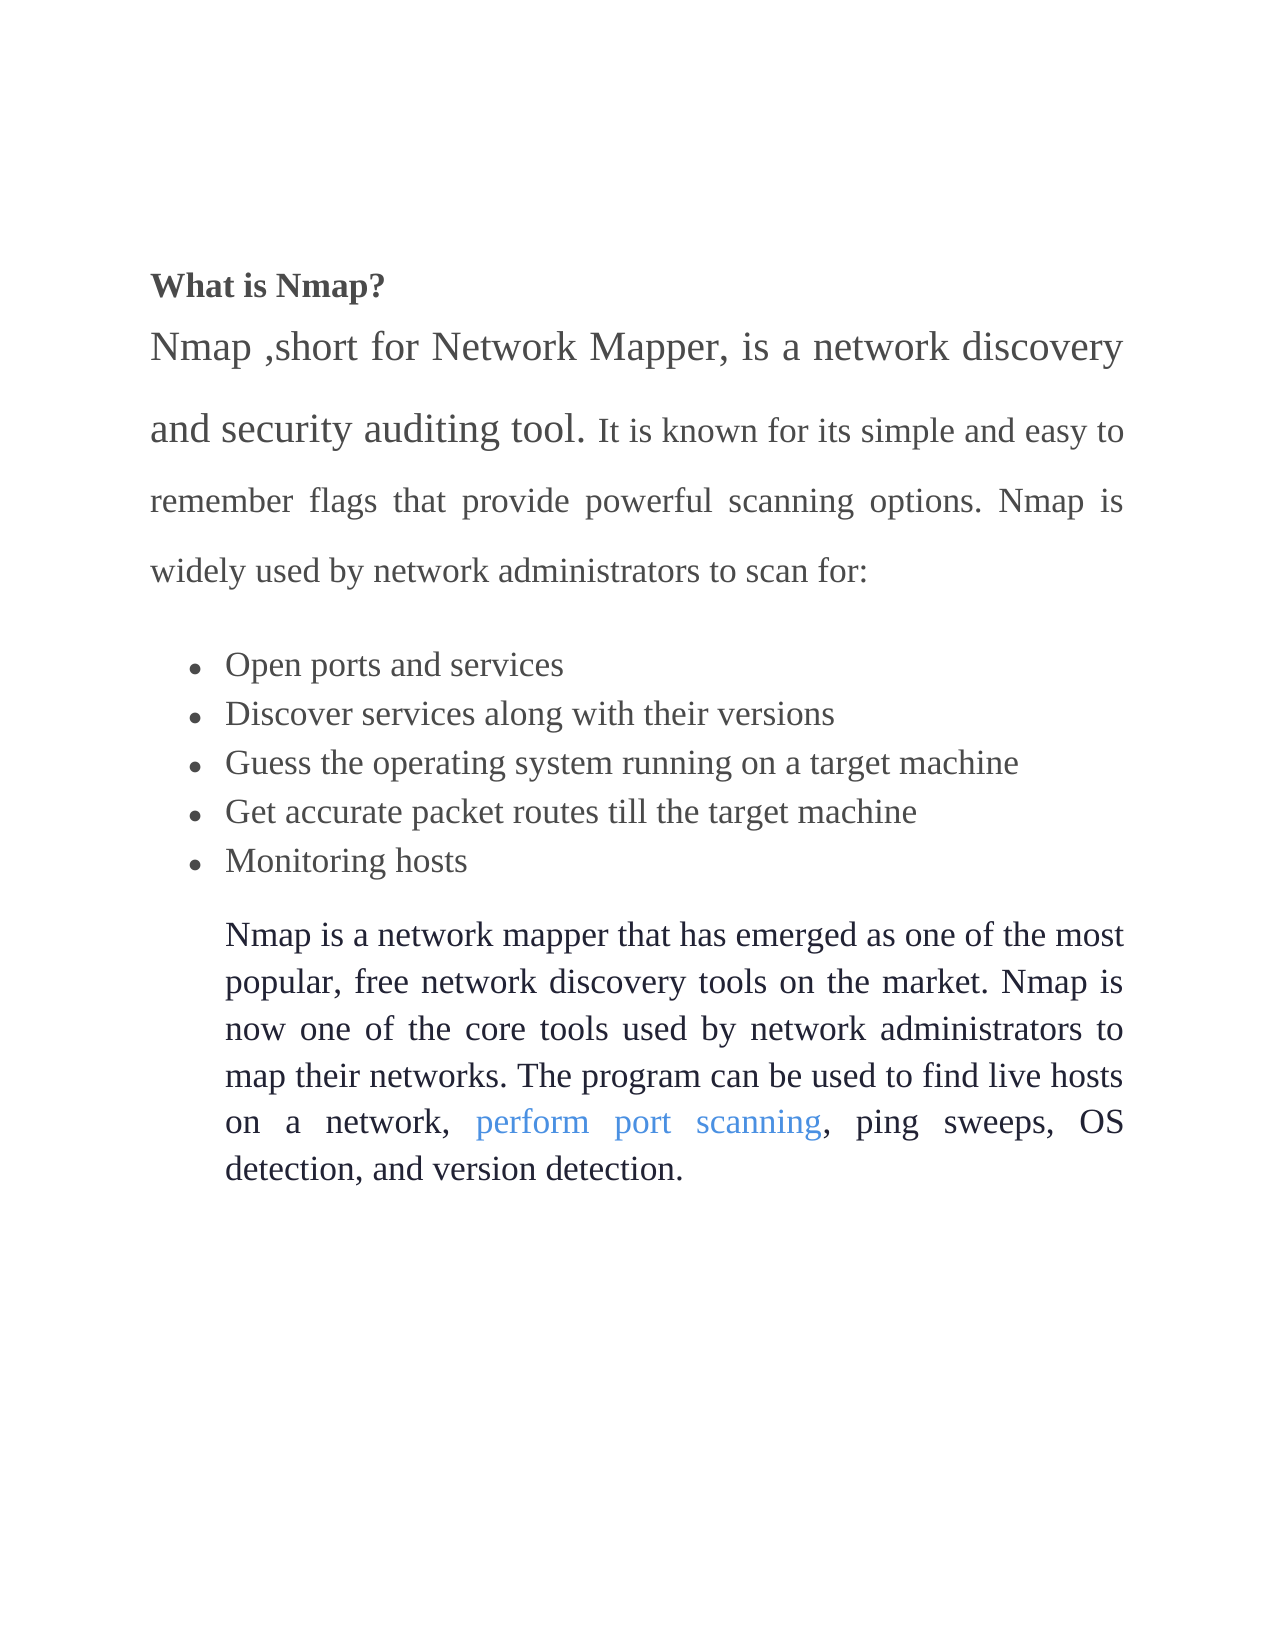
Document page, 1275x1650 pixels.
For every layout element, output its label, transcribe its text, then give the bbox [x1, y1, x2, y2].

text What is Nmap? [150, 264, 1125, 305]
list Open ports and services [187, 643, 1125, 684]
text Nmap ,short for Network Mapper, is a network discovery and security auditing tool. It is known for its simple and easy to remember flags that provide powerful scanning options. Nmap is widely used by network administrators to scan for: [150, 322, 1125, 590]
list Guess the operating system running on a target machine [187, 741, 1125, 782]
list Monitoring hosts [187, 839, 1125, 880]
list Discover services along with their versions [187, 692, 1125, 733]
text Nmap is a network mapper that has emerged as one of the most popular, free network discovery tools on the market. Nmap is now one of the core tools used by network administrators to map their networks. The program can be used to find live hosts on a network, perform port scanning, ping sweeps, OS detection, and version detection. [225, 913, 1125, 1188]
list Get accurate packet routes till the target machine [187, 790, 1125, 831]
